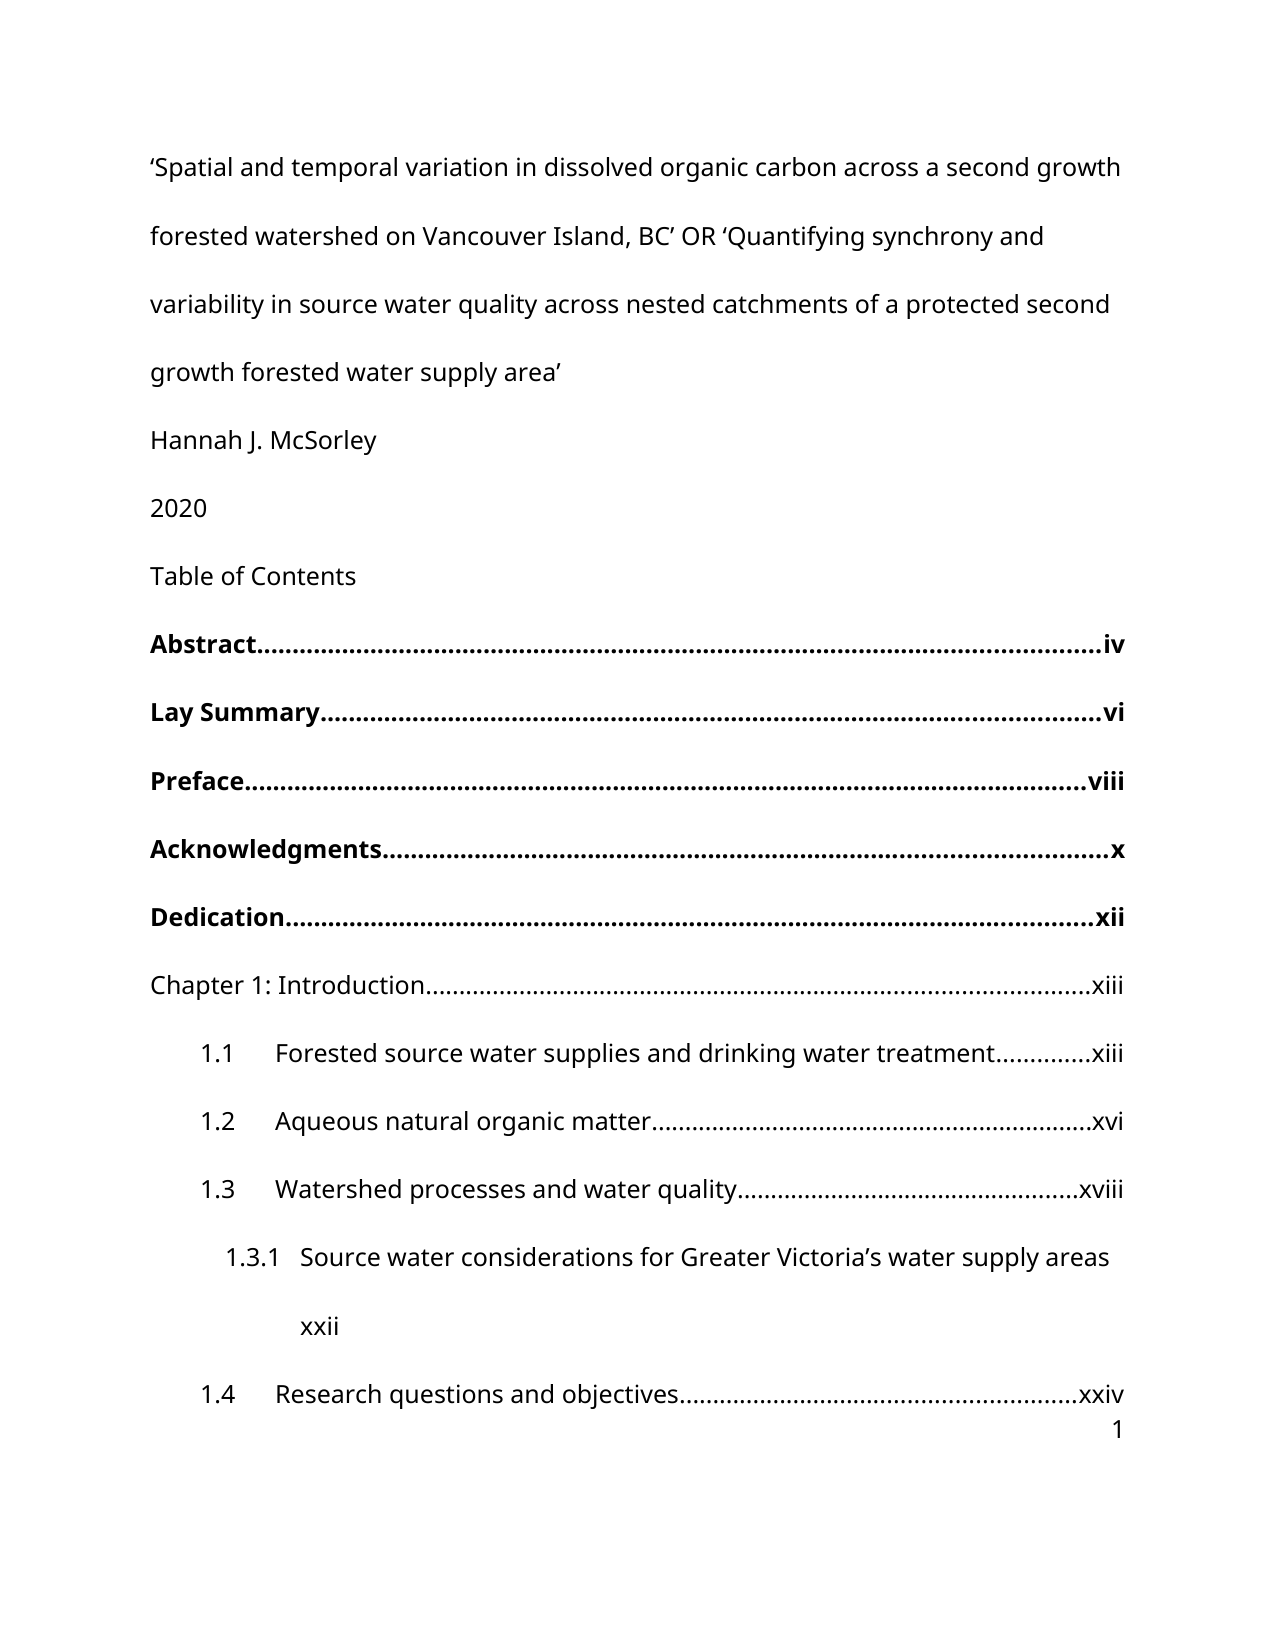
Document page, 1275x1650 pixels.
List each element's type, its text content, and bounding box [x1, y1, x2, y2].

text Hannah J. McSorley [150, 422, 1125, 457]
text ‘Spatial and temporal variation in dissolved organic carbon across a second growth forested watershed on Vancouver Island, BC’ OR ‘Quantifying synchrony and variability in source water quality across nested catchments of a protected second growth forested water supply area’ [150, 150, 1125, 388]
text 2020 [150, 491, 1125, 525]
